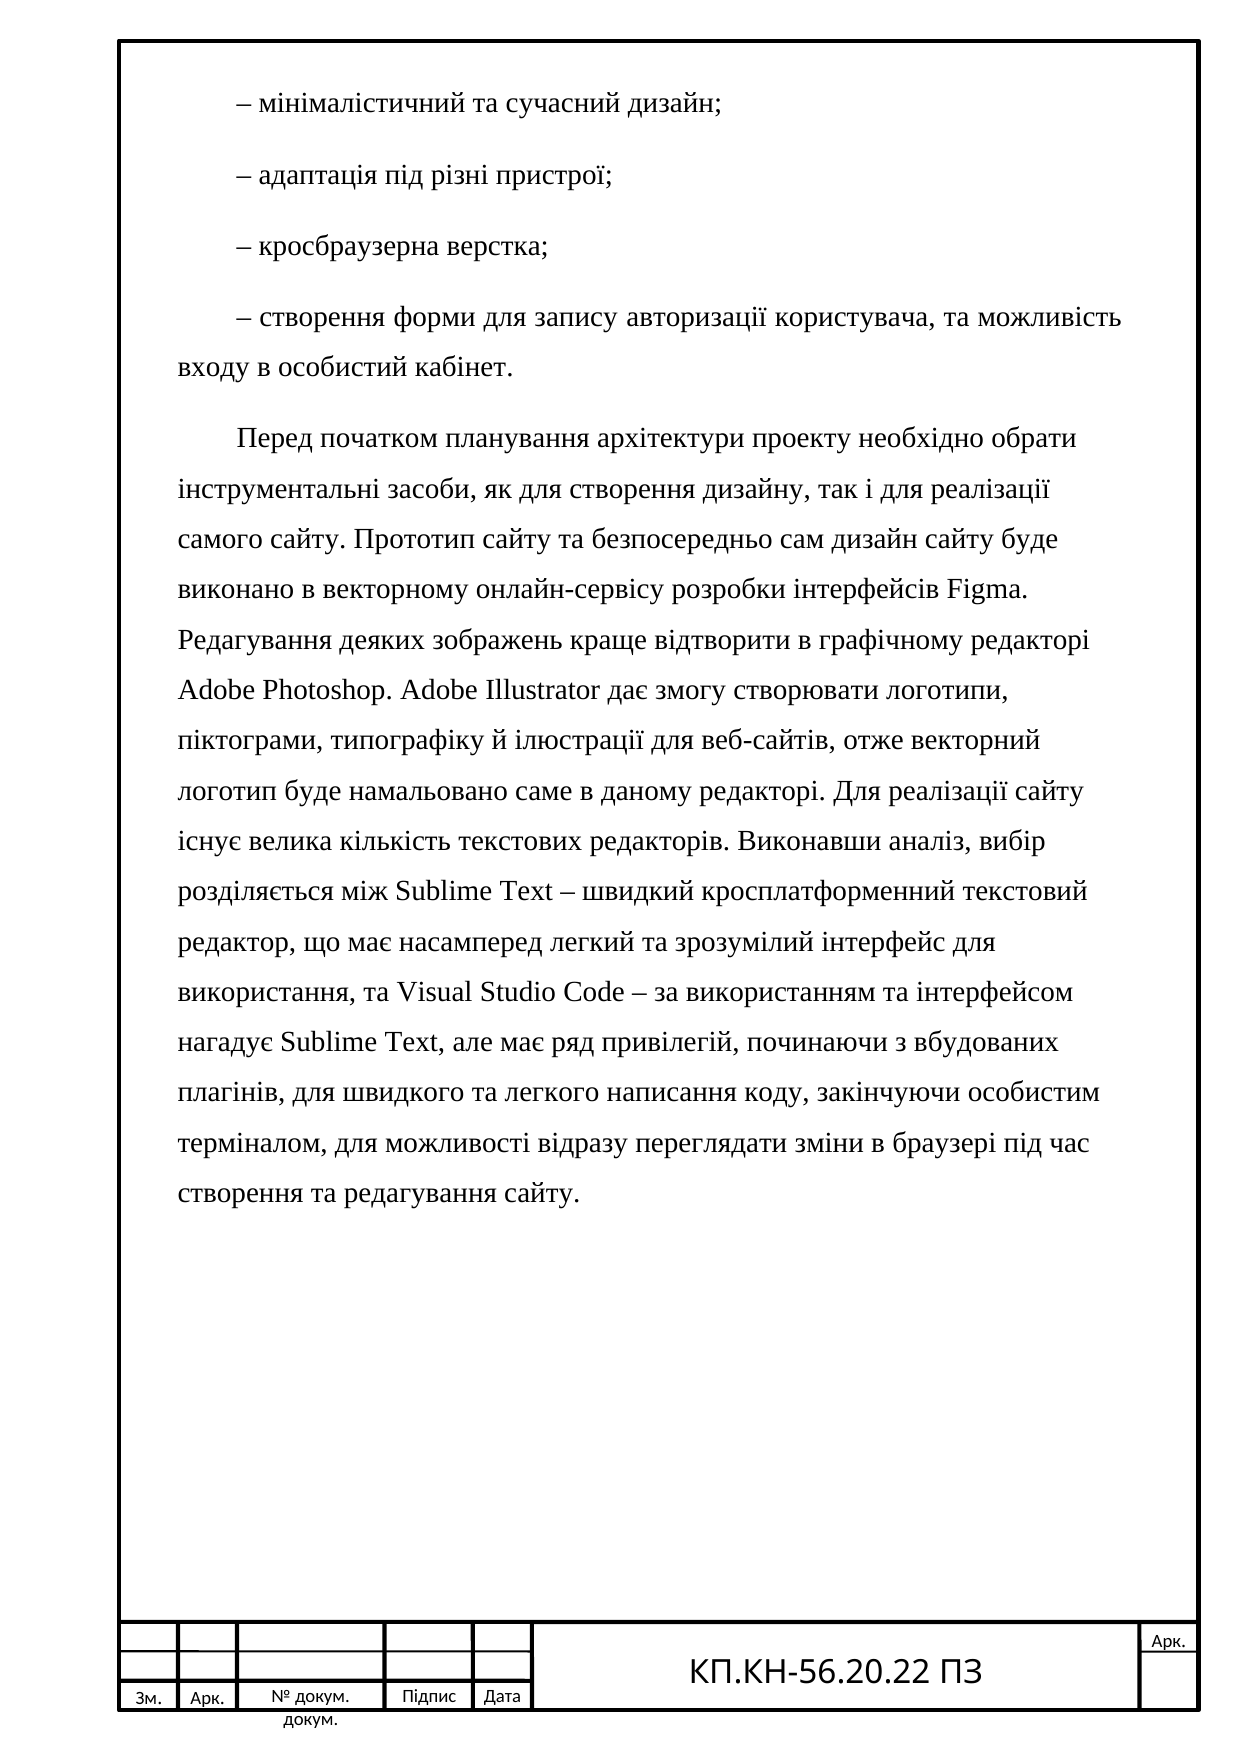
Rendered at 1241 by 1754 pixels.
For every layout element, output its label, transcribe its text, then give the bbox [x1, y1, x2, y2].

text – кросбраузерна верстка; [177, 228, 1122, 261]
text – адаптація під різні пристрої; [177, 157, 1122, 190]
text – створення форми для запису авторизації користувача, та можливість входу в особистий кабінет. [177, 299, 1122, 383]
text Перед початком планування архітектури проекту необхідно обрати інструментальні засоби, як для створення дизайну, так і для реалізації самого сайту. Прототип сайту та безпосередньо сам дизайн сайту буде виконано в векторному онлайн-сервісу розробки інтерфейсів Figma. Редагування деяких зображень краще відтворити в графічному редакторі Adobe Photoshop. Adobe Illustrator дає змогу створювати логотипи, піктограми, типографіку й ілюстрації для веб-сайтів, отже векторний логотип буде намальовано саме в даному редакторі. Для реалізації сайту існує велика кількість текстових редакторів. Виконавши аналіз, вибір розділяється між Sublime Text – швидкий кросплатформенний текстовий редактор, що має насамперед легкий та зрозумілий інтерфейс для використання, та Visual Studio Code – за використанням та інтерфейсом нагадує Sublime Text, але має ряд привілегій, починаючи з вбудованих плагінів, для швидкого та легкого написання коду, закінчуючи особистим терміналом, для можливості відразу переглядати зміни в браузері під час створення та редагування сайту. [177, 421, 1122, 1209]
text – мінімалістичний та сучасний дизайн; [177, 86, 1122, 119]
